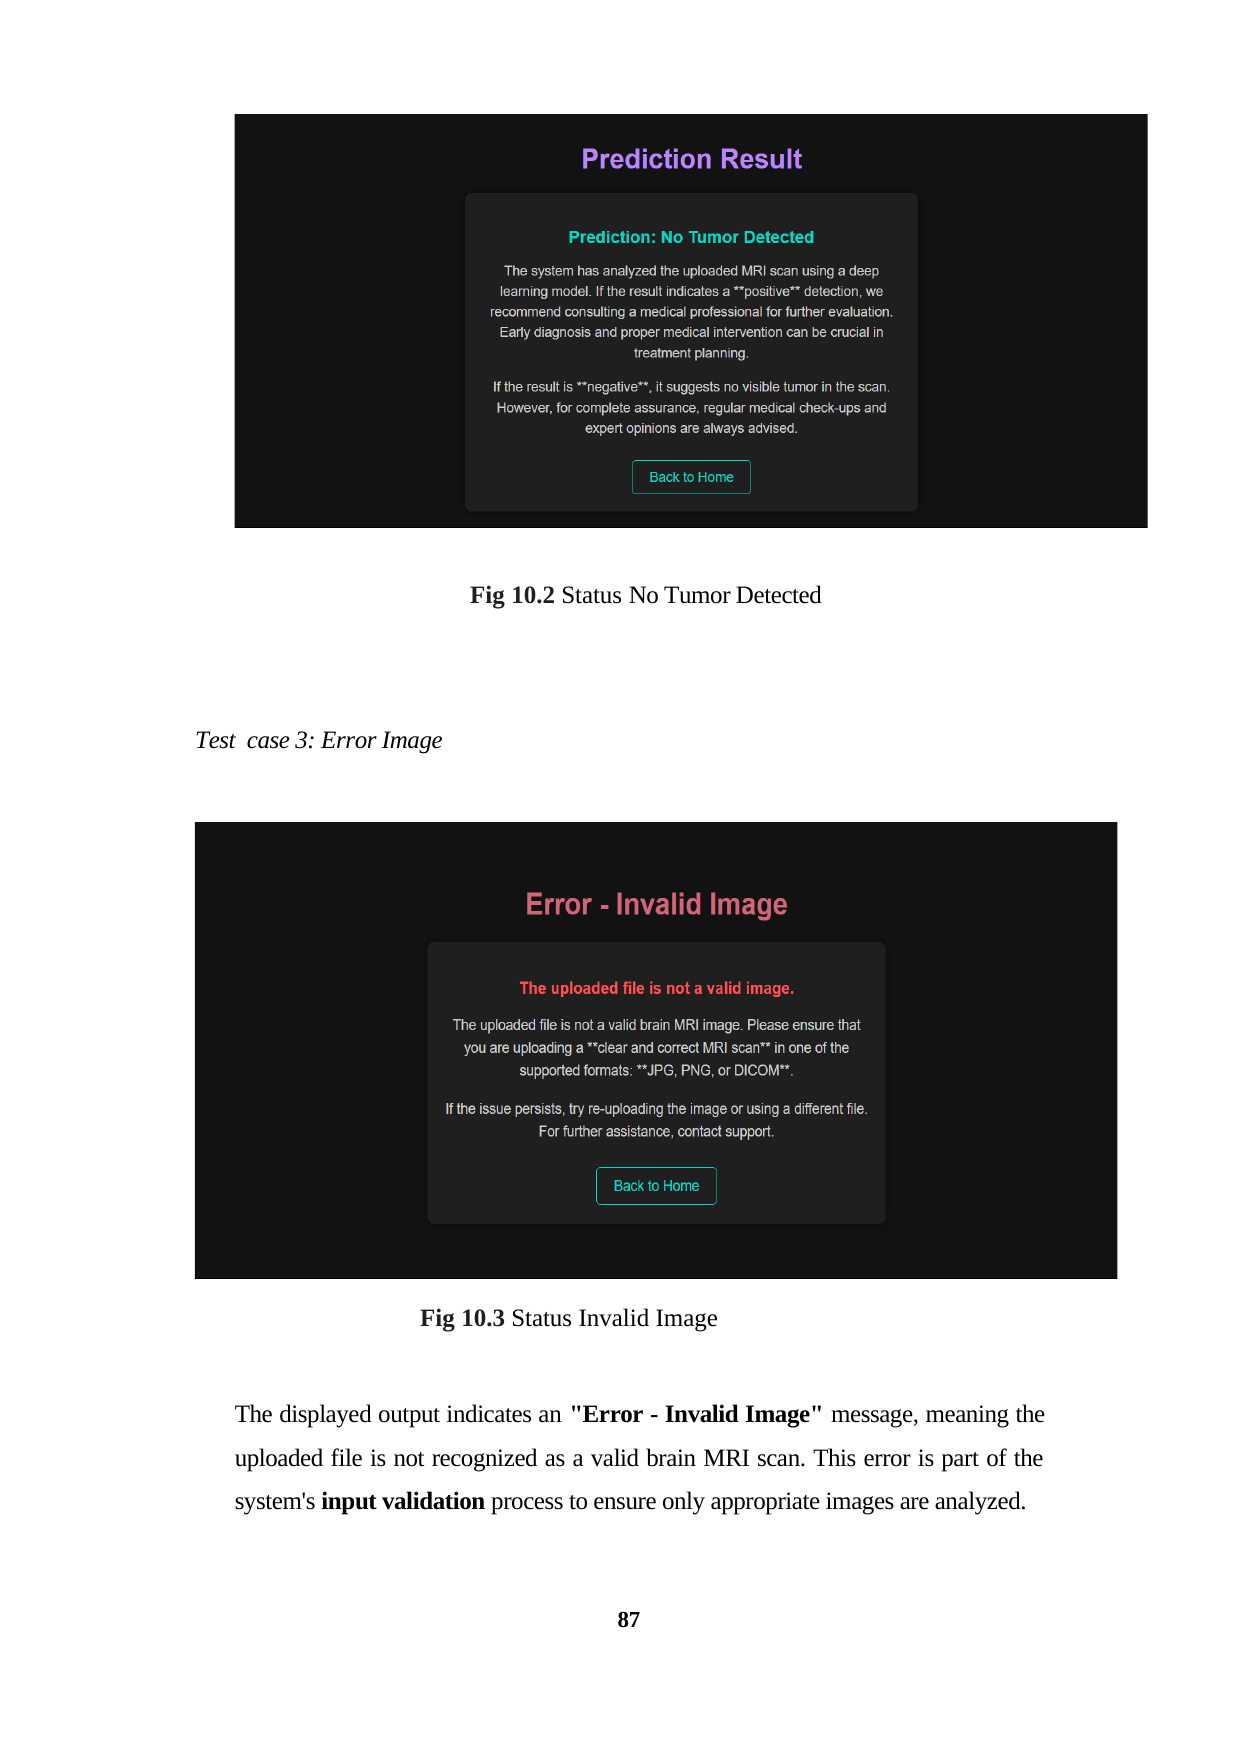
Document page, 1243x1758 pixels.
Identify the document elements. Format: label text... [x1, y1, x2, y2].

text The displayed output indicates an "Error - Invalid Image" message, meaning the uploaded file is not recognized as a valid brain MRI scan. This error is part of the system's input validation process to ensure only appropriate images are analyzed. [234, 1399, 1046, 1514]
picture [194, 822, 1118, 1279]
text Test case 3: Error Image [195, 725, 1046, 754]
text Fig 10.3 Status Invalid Image [195, 1279, 1046, 1332]
text Fig 10.2 Status No Tumor Detected [195, 580, 1046, 609]
picture [234, 114, 1148, 528]
